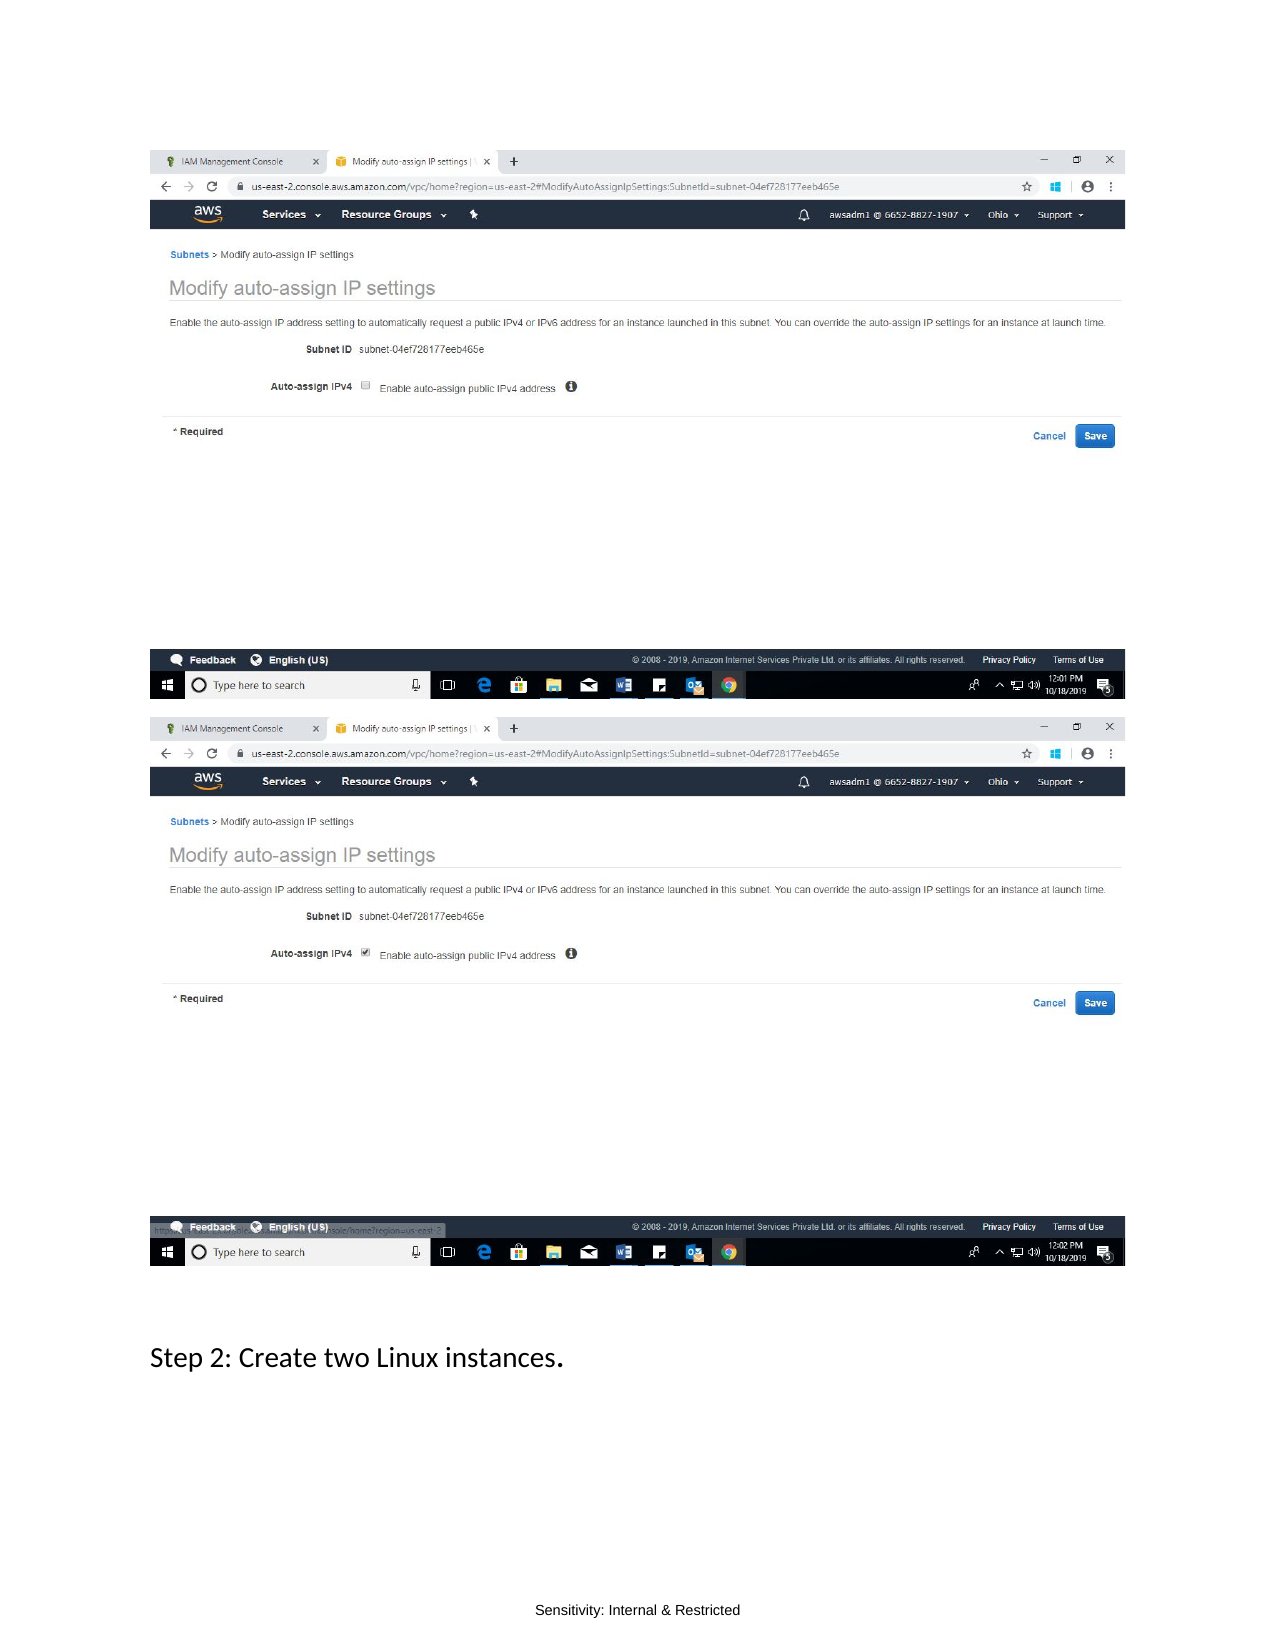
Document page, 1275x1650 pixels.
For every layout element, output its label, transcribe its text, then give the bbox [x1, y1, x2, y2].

text Step 2: Create two Linux instances. [150, 1339, 1125, 1375]
picture [150, 150, 1125, 699]
picture [150, 717, 1125, 1266]
